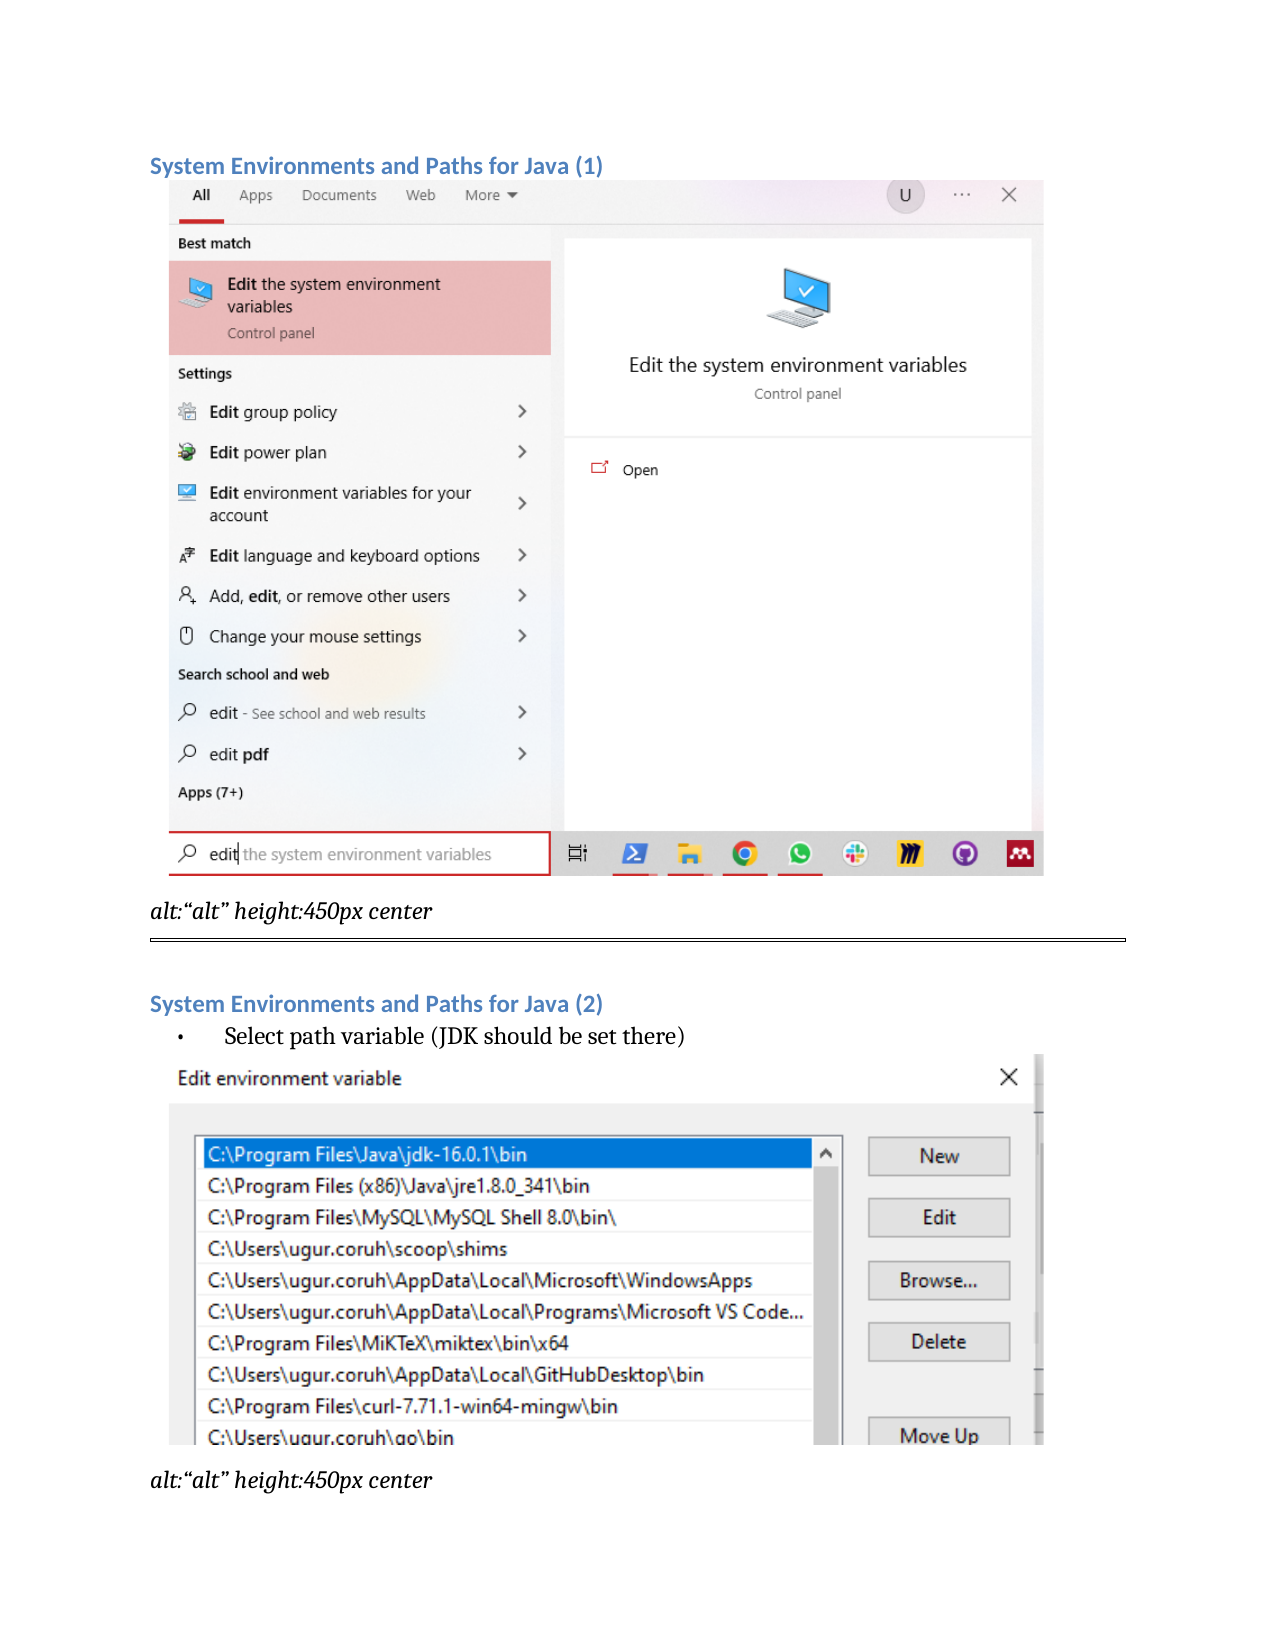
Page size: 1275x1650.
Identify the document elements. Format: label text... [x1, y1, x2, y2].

picture [168, 180, 1044, 876]
subtitle System Environments and Paths for Java (2) [150, 988, 1125, 1018]
text alt:“alt” height:450px center [150, 1466, 1125, 1494]
picture [168, 1054, 1044, 1445]
text alt:“alt” height:450px center [150, 897, 1125, 926]
subtitle System Environments and Paths for Java (1) [150, 150, 1125, 181]
list Select path variable (JDK should be set there) [175, 1022, 1125, 1051]
